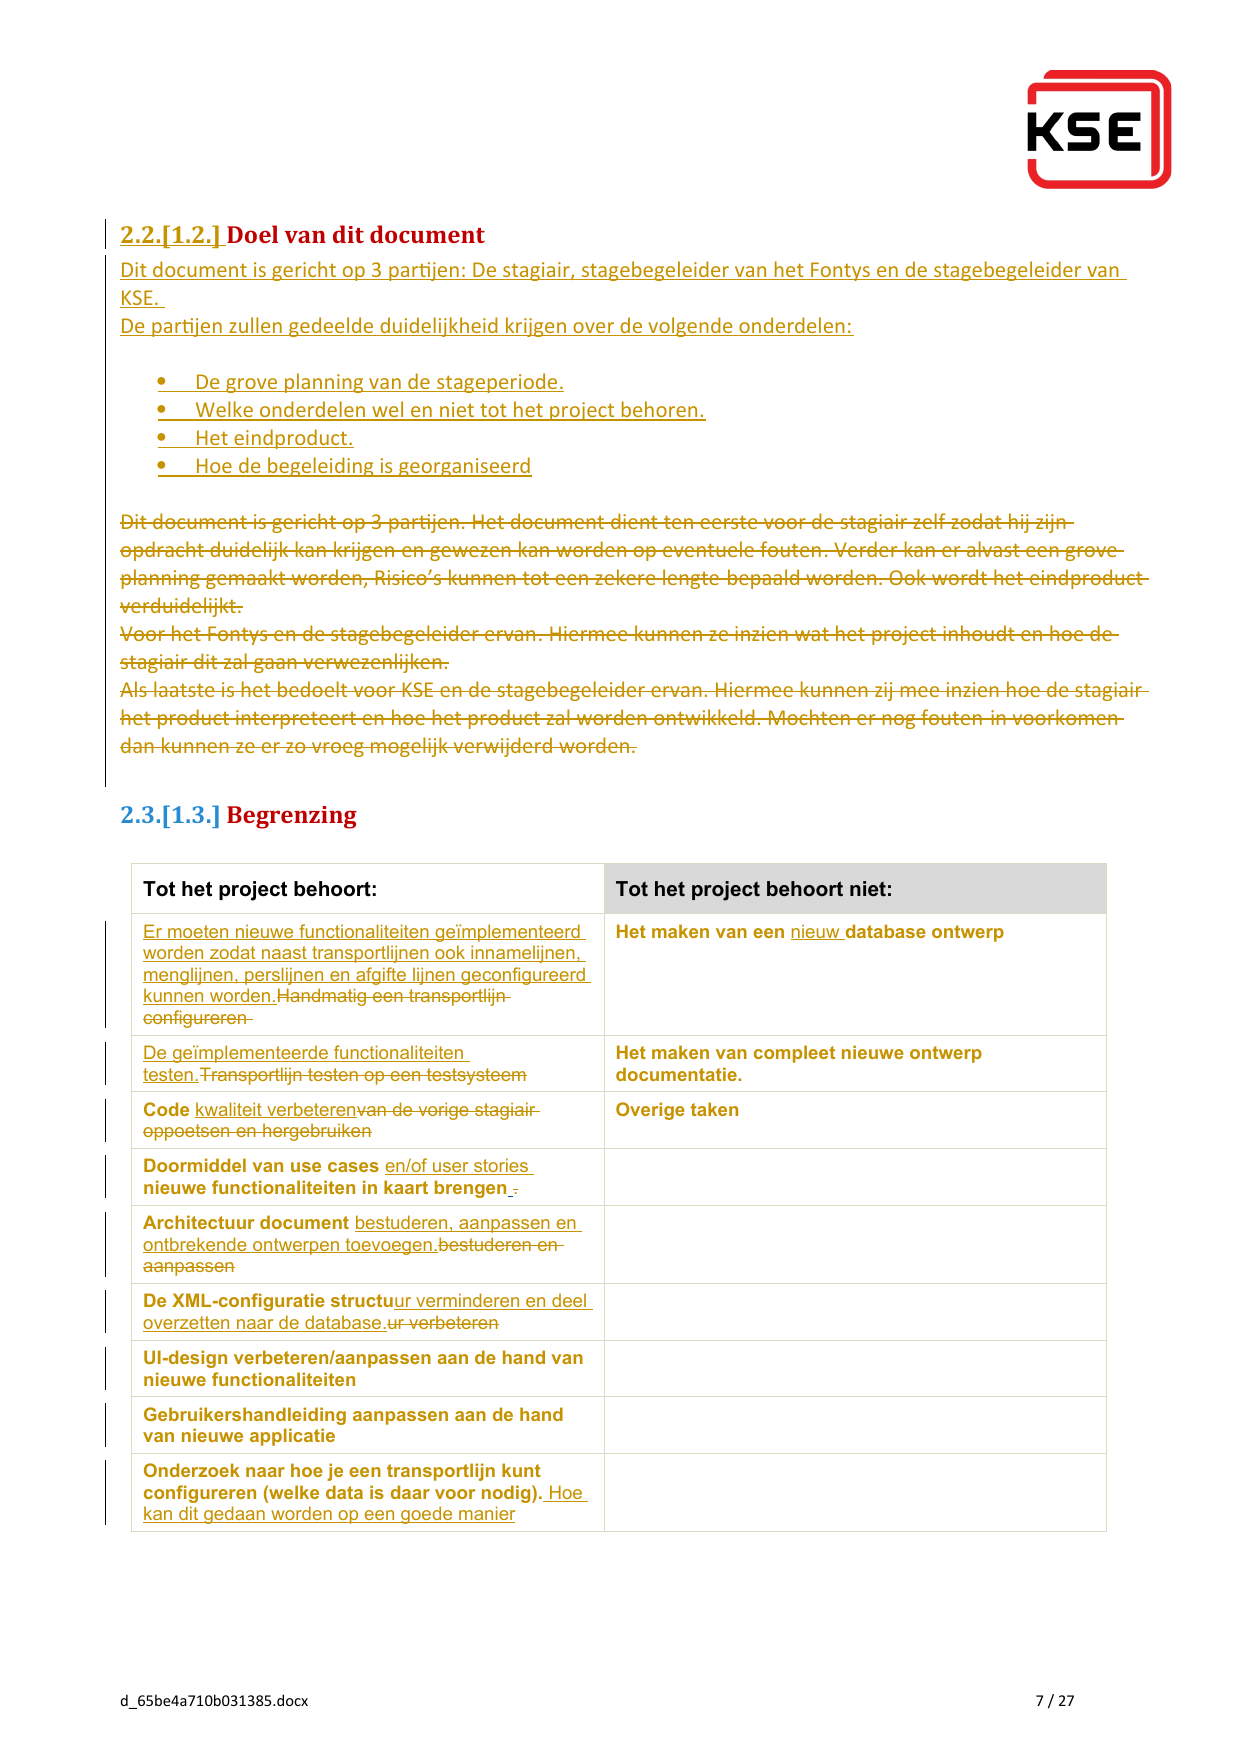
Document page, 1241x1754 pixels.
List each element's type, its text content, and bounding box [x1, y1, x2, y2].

table_header Tot het project behoort: [132, 864, 604, 913]
table_cell [605, 1397, 1106, 1453]
table_cell Onderzoek naar hoe je een transportlijn kunt configureren (welke data is daar voor nodig). [132, 1454, 604, 1531]
table_cell Architectuur document [132, 1206, 604, 1283]
table_cell Code [132, 1092, 604, 1148]
table_cell [605, 1341, 1106, 1396]
table_cell [605, 1454, 1106, 1531]
table_cell Overige taken [605, 1092, 1106, 1148]
table_cell [132, 914, 604, 1034]
subtitle Doel van dit document [120, 219, 1150, 248]
table_cell Doormiddel van use cases nieuwe functionaliteiten in kaart brengen [132, 1149, 604, 1204]
table_cell [605, 1284, 1106, 1339]
table_cell Gebruikershandleiding aanpassen aan de hand van nieuwe applicatie [132, 1397, 604, 1453]
table_header Tot het project behoort niet: [605, 864, 1106, 913]
table_cell Het maken van een database ontwerp [605, 914, 1106, 1034]
table_cell [132, 1036, 604, 1091]
table_cell UI-design verbeteren/aanpassen aan de hand van nieuwe functionaliteiten [132, 1341, 604, 1396]
picture [1027, 70, 1172, 189]
table_cell [605, 1206, 1106, 1283]
table_cell [605, 1149, 1106, 1204]
subtitle Begrenzing [120, 800, 1150, 829]
table_cell De XML-configuratie structu [132, 1284, 604, 1339]
table_cell Het maken van compleet nieuwe ontwerp documentatie. [605, 1036, 1106, 1091]
